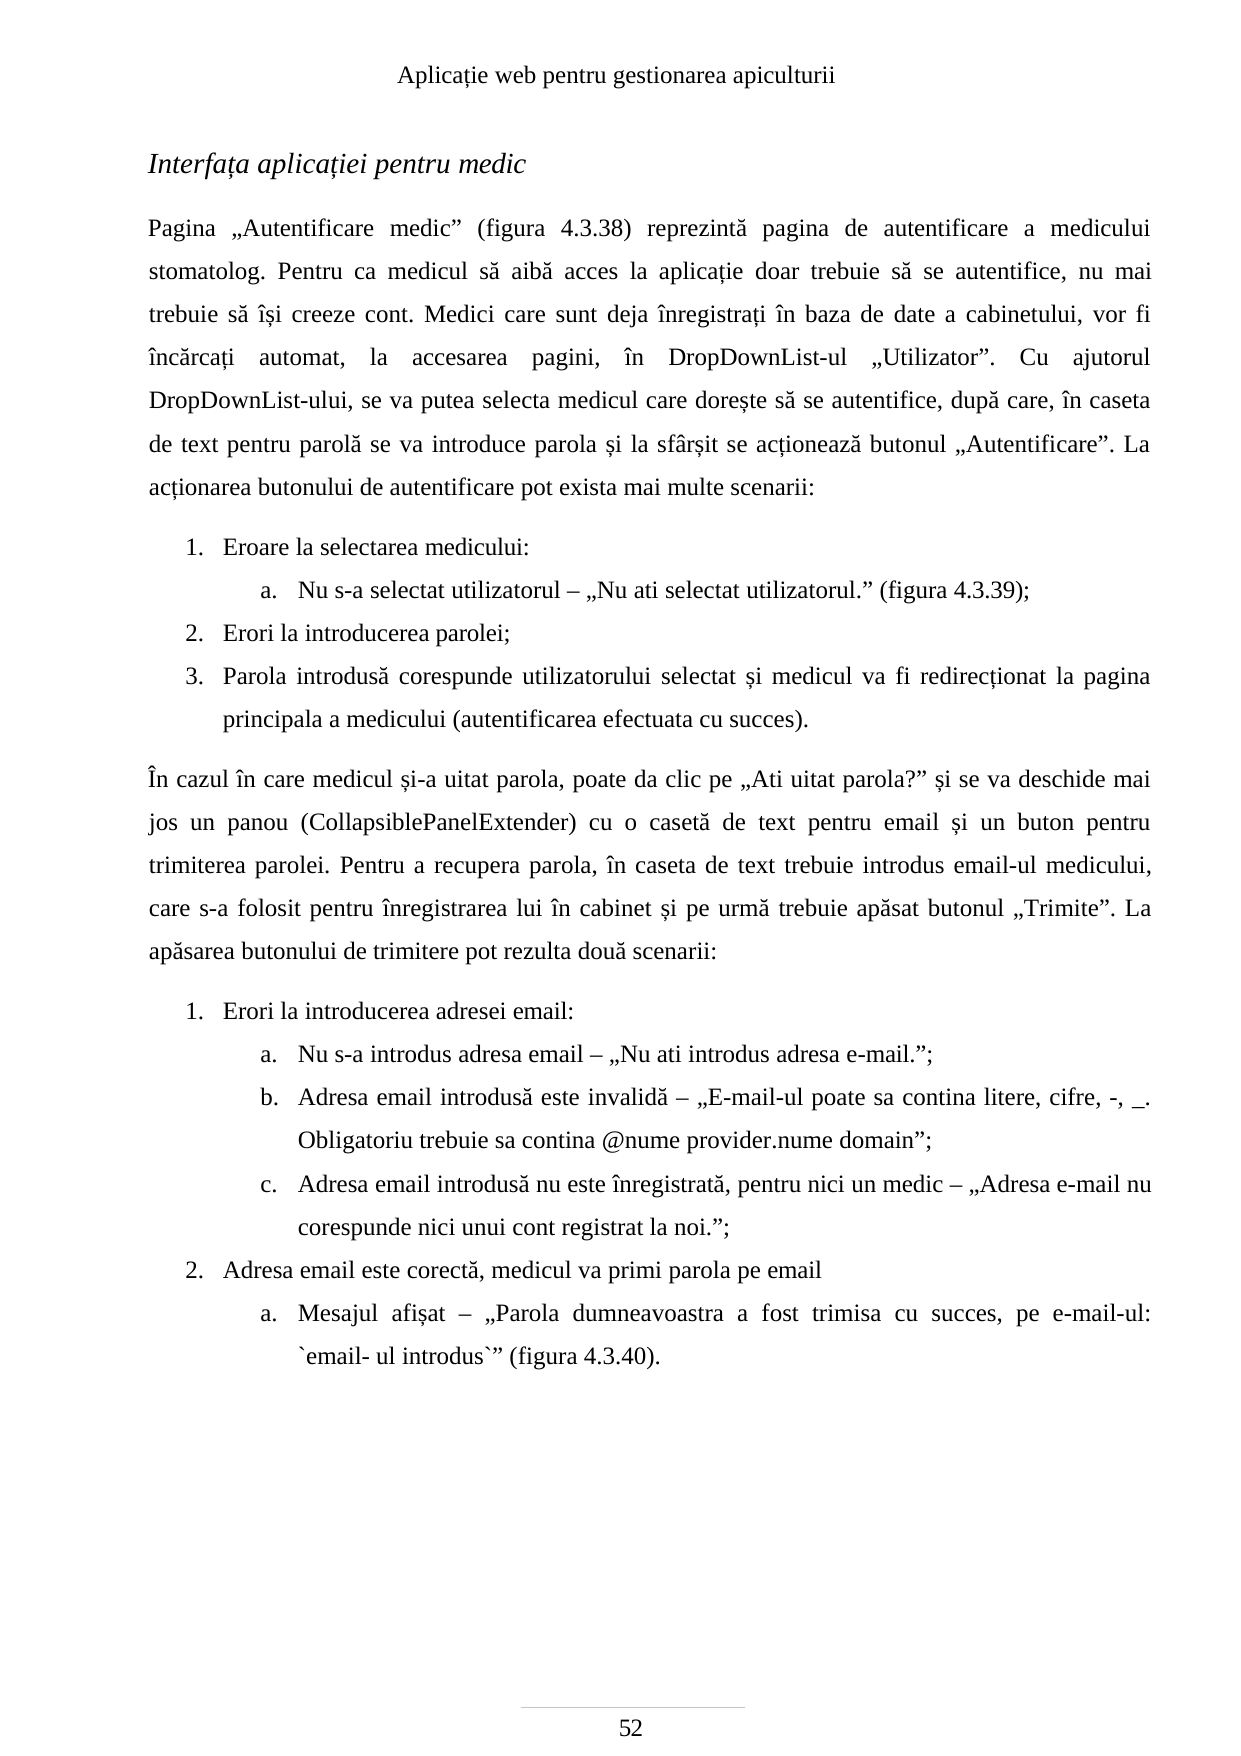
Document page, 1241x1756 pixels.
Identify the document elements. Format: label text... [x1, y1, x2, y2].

list Eroare la selectarea medicului: [185, 532, 1180, 560]
list Adresa email este corectă, medicul va primi parola pe email [185, 1255, 1180, 1284]
list Erori la introducerea adresei email: [185, 996, 1180, 1025]
list Adresa email introdusă este invalidă – „E-mail-ul poate sa contina litere, cifre, -, _. Obligatoriu trebuie sa contina @nume provider.nume domain”; [260, 1082, 1152, 1154]
list Nu s-a selectat utilizatorul – „Nu ati selectat utilizatorul.” (figura 4.3.39); [260, 575, 1180, 603]
picture [183, 1705, 1081, 1714]
list Mesajul afișat – „Parola dumneavoastra a fost trimisa cu succes, pe e-mail-ul: `email- ul introdus`” (figura 4.3.40). [260, 1298, 1152, 1370]
list Nu s-a introdus adresa email – „Nu ati introdus adresa e-mail.”; [260, 1039, 1180, 1068]
list Erori la introducerea parolei; [185, 618, 1180, 647]
text În cazul în care medicul și-a uitat parola, poate da clic pe „Ati uitat parola?” și se va deschide mai jos un panou (CollapsiblePanelExtender) cu o casetă de text pentru email și un buton pentru trimiterea parolei. Pentru a recupera parola, în caseta de text trebuie introdus email-ul medicului, care s-a folosit pentru înregistrarea lui în cabinet și pe urmă trebuie apăsat butonul „Trimite”. La apăsarea butonului de trimitere pot rezulta două scenarii: [148, 764, 1152, 965]
list Adresa email introdusă nu este înregistrată, pentru nici un medic – „Adresa e-mail nu corespunde nici unui cont registrat la noi.”; [260, 1169, 1152, 1241]
subtitle Interfața aplicației pentru medic [148, 146, 1180, 179]
list Parola introdusă corespunde utilizatorului selectat și medicul va fi redirecționat la pagina principala a medicului (autentificarea efectuata cu succes). [185, 661, 1152, 733]
text Pagina „Autentificare medic” (figura 4.3.38) reprezintă pagina de autentificare a medicului stomatolog. Pentru ca medicul să aibă acces la aplicație doar trebuie să se autentifice, nu mai trebuie să își creeze cont. Medici care sunt deja înregistrați în baza de date a cabinetului, vor fi încărcați automat, la accesarea pagini, în DropDownList-ul „Utilizator”. Cu ajutorul DropDownList-ului, se va putea selecta medicul care dorește să se autentifice, după care, în caseta de text pentru parolă se va introduce parola și la sfârșit se acționează butonul „Autentificare”. La acționarea butonului de autentificare pot exista mai multe scenarii: [148, 213, 1152, 501]
